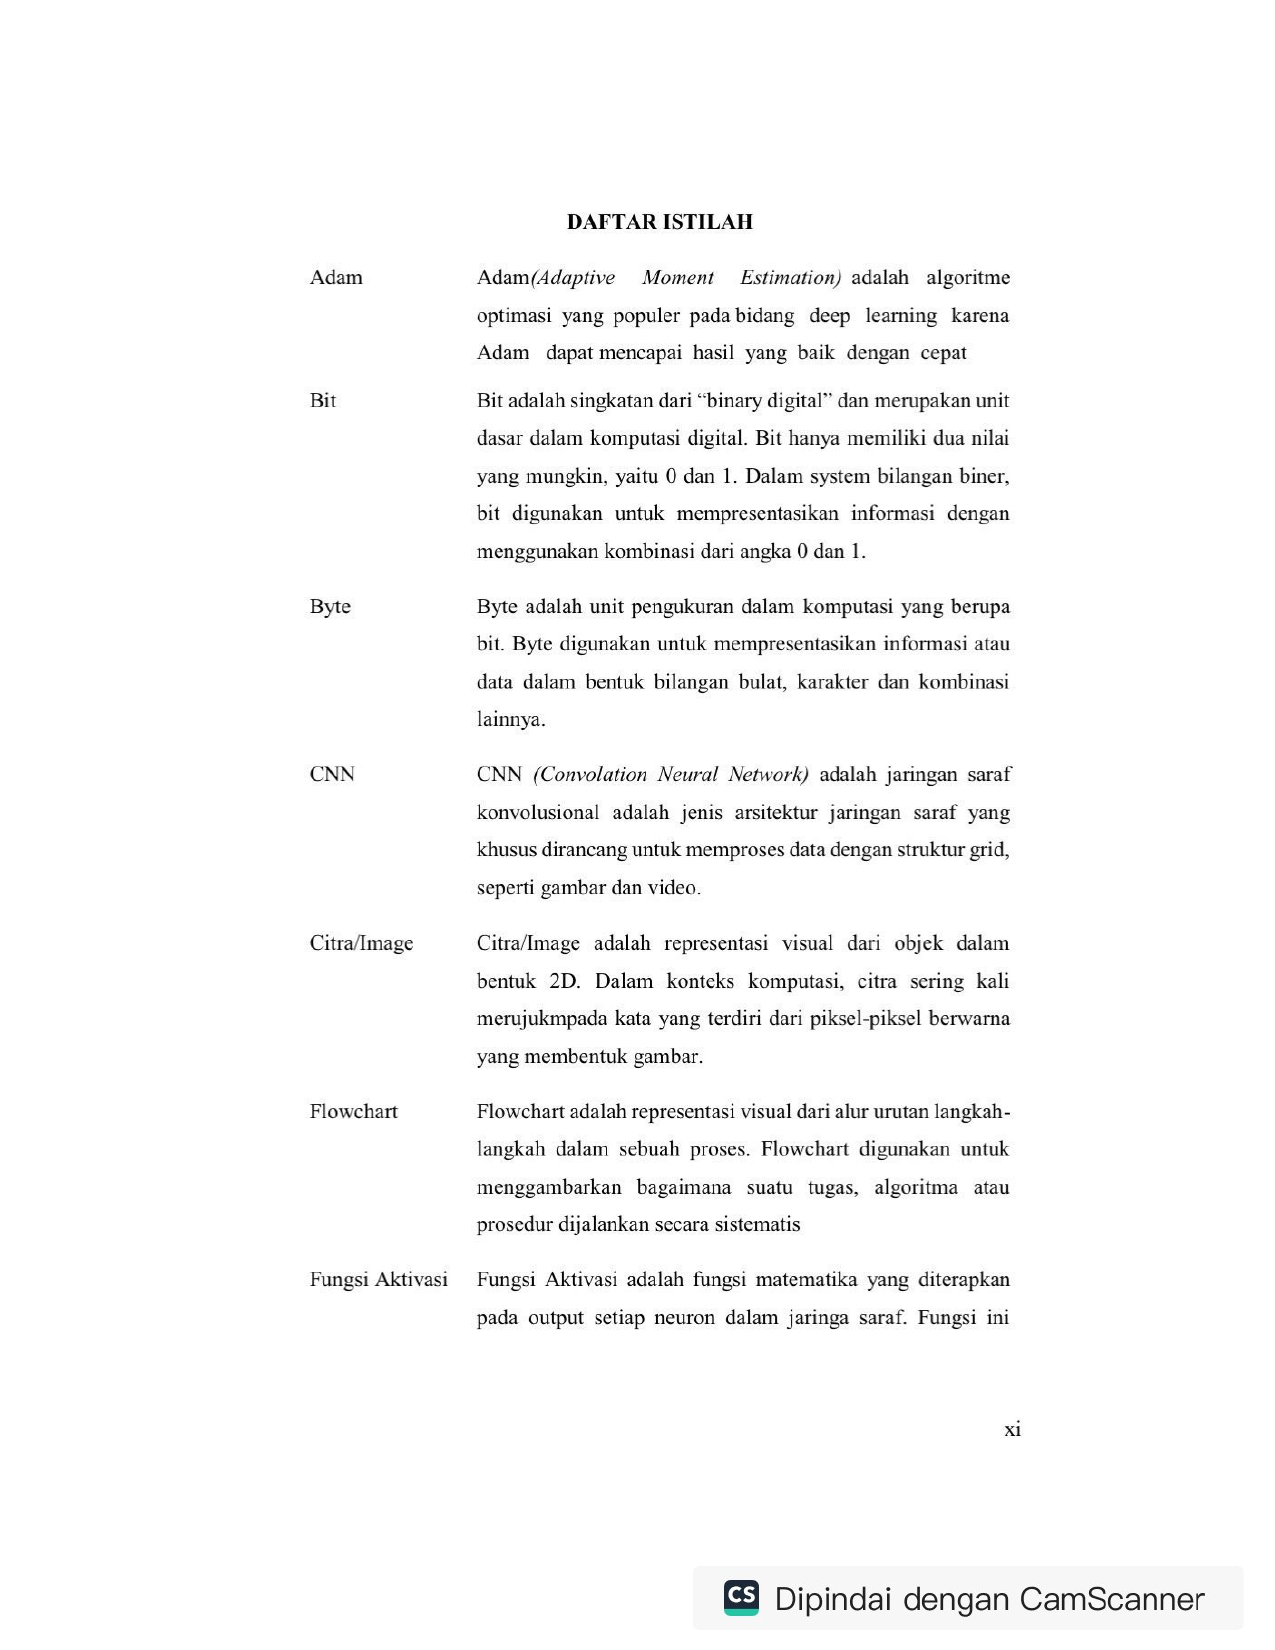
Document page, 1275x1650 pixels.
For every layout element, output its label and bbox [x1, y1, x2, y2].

picture [692, 1566, 1244, 1630]
picture [304, 212, 1025, 1438]
